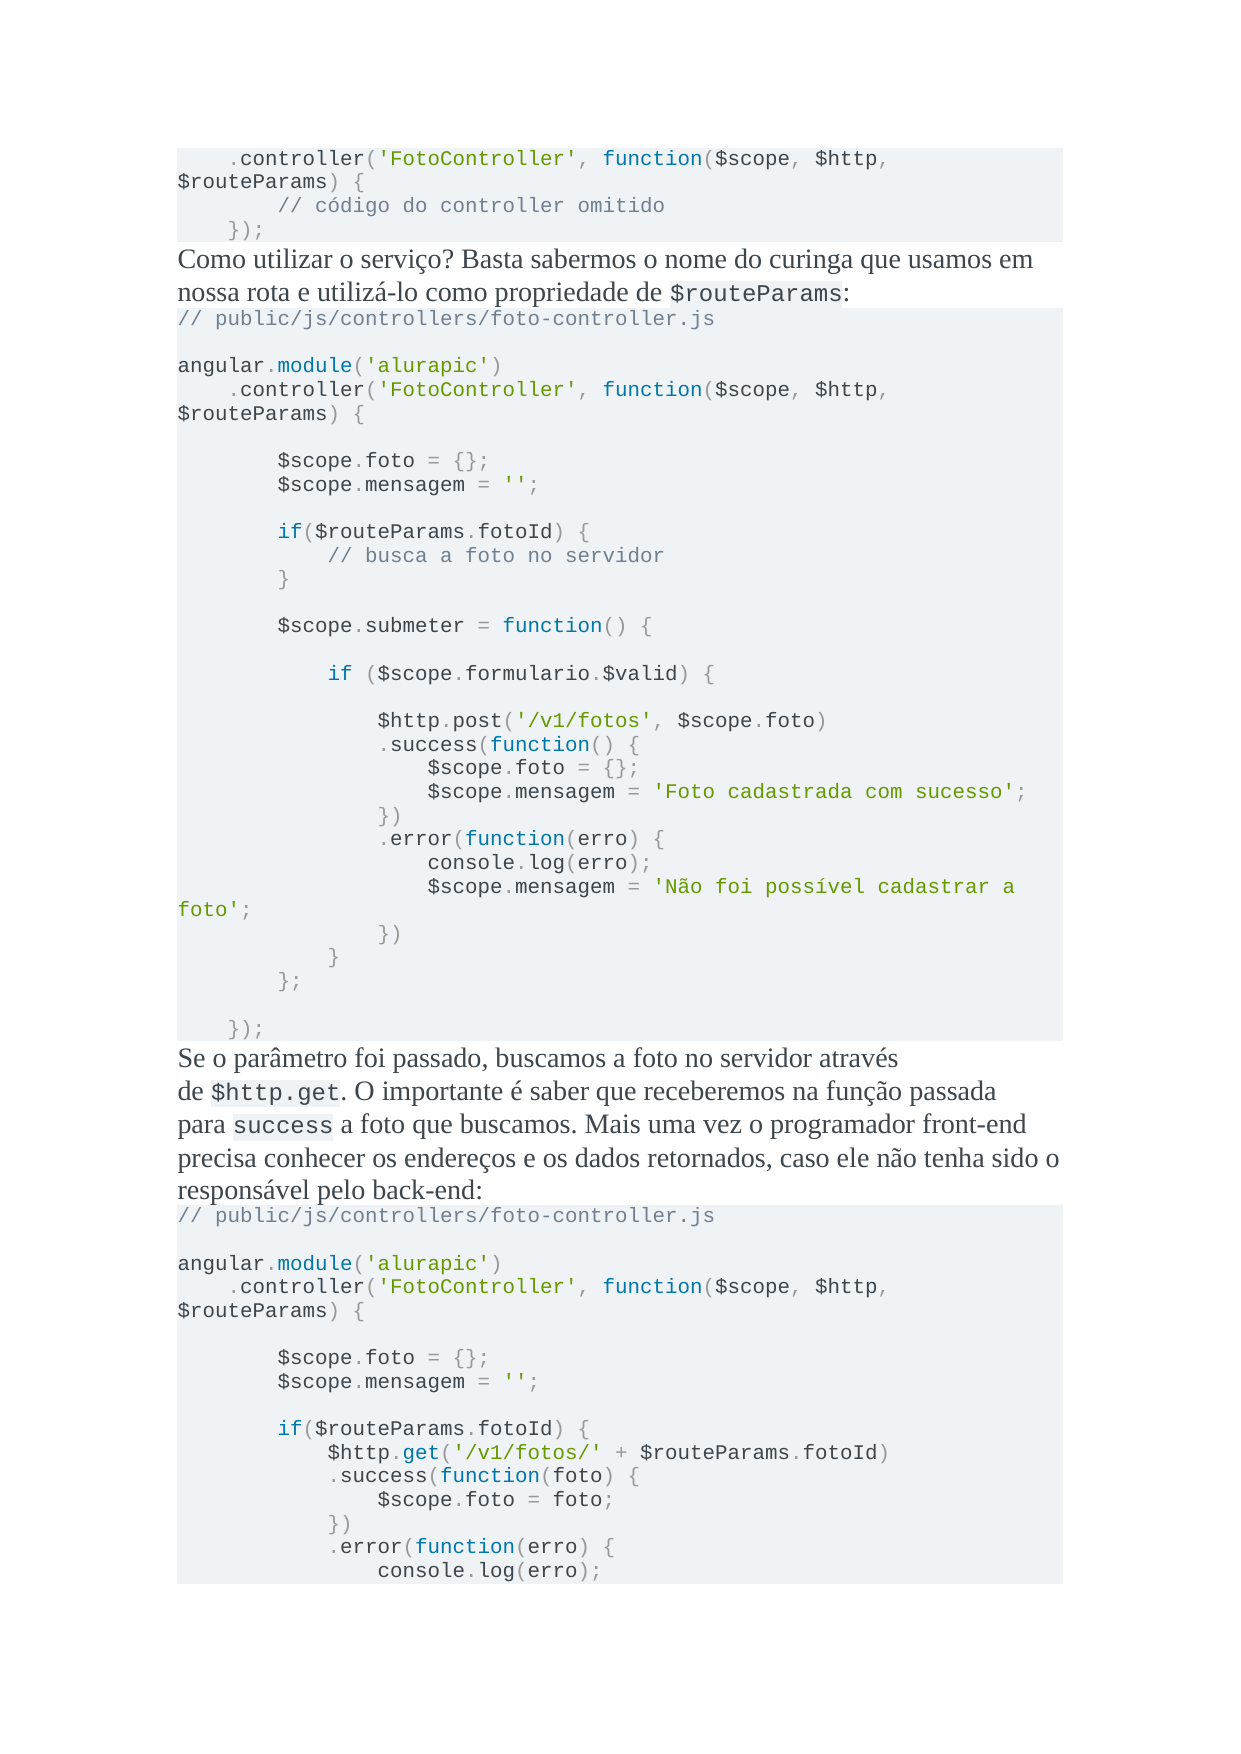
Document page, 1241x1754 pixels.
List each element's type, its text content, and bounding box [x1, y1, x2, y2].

text $scope.foto = {}; [177, 450, 1063, 474]
text if($routeParams.fotoId) { [177, 521, 1063, 544]
text }) [177, 805, 1063, 828]
text $http.post('/v1/fotos', $scope.foto) [177, 710, 1063, 734]
text }; [177, 970, 1063, 994]
text // public/js/controllers/foto-controller.js [177, 1205, 1063, 1229]
text Como utilizar o serviço? Basta sabermos o nome do curinga que usamos em nossa rota e utilizá-lo como propriedade de $routeParams: [177, 242, 1063, 308]
text .success(function(foto) { [177, 1466, 1063, 1489]
text if($routeParams.fotoId) { [177, 1418, 1063, 1442]
text }) [177, 923, 1063, 947]
text Se o parâmetro foi passado, buscamos a foto no servidor através de $http.get. O importante é saber que receberemos na função passada para success a foto que buscamos. Mais uma vez o programador front-end precisa conhecer os endereços e os dados retornados, caso ele não tenha sido o responsável pelo back-end: [177, 1041, 1063, 1205]
text console.log(erro); [177, 852, 1063, 876]
text $scope.foto = {}; [177, 1347, 1063, 1371]
text .controller('FotoController', function($scope, $http, $routeParams) { [177, 379, 1063, 426]
text $scope.foto = {}; [177, 757, 1063, 781]
text console.log(erro); [177, 1560, 1063, 1584]
text // busca a foto no servidor [177, 544, 1063, 568]
text }); [177, 1017, 1063, 1041]
text .success(function() { [177, 734, 1063, 757]
text }); [177, 218, 1063, 242]
text .error(function(erro) { [177, 1536, 1063, 1560]
text angular.module('alurapic') [177, 1253, 1063, 1276]
text } [177, 568, 1063, 592]
text $scope.mensagem = 'Foto cadastrada com sucesso'; [177, 781, 1063, 805]
text // código do controller omitido [177, 195, 1063, 218]
text $scope.mensagem = ''; [177, 474, 1063, 497]
text angular.module('alurapic') [177, 355, 1063, 379]
text } [177, 947, 1063, 970]
text $scope.mensagem = ''; [177, 1371, 1063, 1394]
text $http.get('/v1/fotos/' + $routeParams.fotoId) [177, 1442, 1063, 1466]
text $scope.submeter = function() { [177, 616, 1063, 639]
text }) [177, 1513, 1063, 1536]
text .controller('FotoController', function($scope, $http, $routeParams) { [177, 1276, 1063, 1324]
text if ($scope.formulario.$valid) { [177, 663, 1063, 686]
text $scope.foto = foto; [177, 1489, 1063, 1513]
text // public/js/controllers/foto-controller.js [177, 308, 1063, 332]
text .error(function(erro) { [177, 828, 1063, 852]
text $scope.mensagem = 'Não foi possível cadastrar a foto'; [177, 876, 1063, 923]
text .controller('FotoController', function($scope, $http, $routeParams) { [177, 148, 1063, 195]
